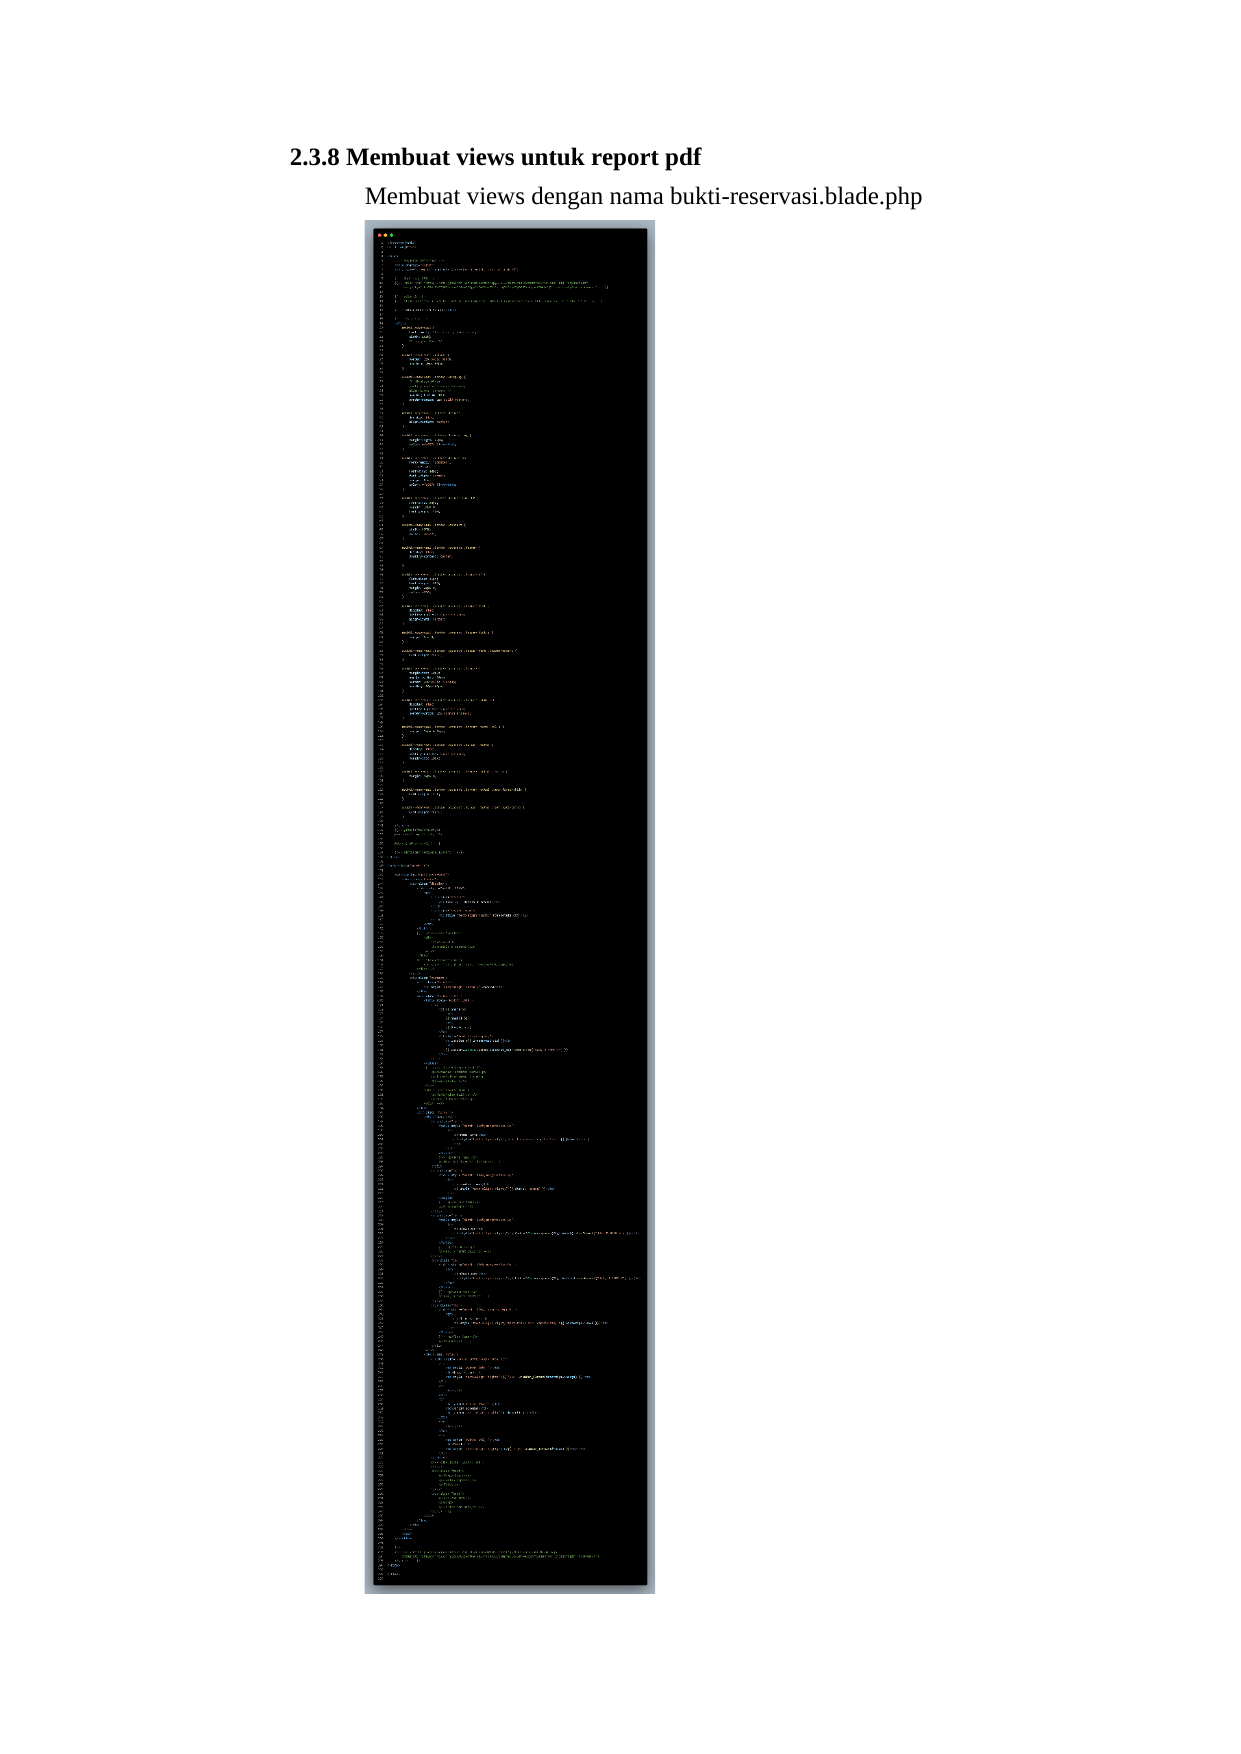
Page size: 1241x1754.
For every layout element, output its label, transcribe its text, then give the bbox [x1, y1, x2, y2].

subtitle 2.3.8 Membuat views untuk report pdf [139, 142, 1142, 170]
picture [364, 220, 655, 1594]
subtitle Membuat views dengan nama bukti-reservasi.blade.php [139, 181, 1142, 209]
